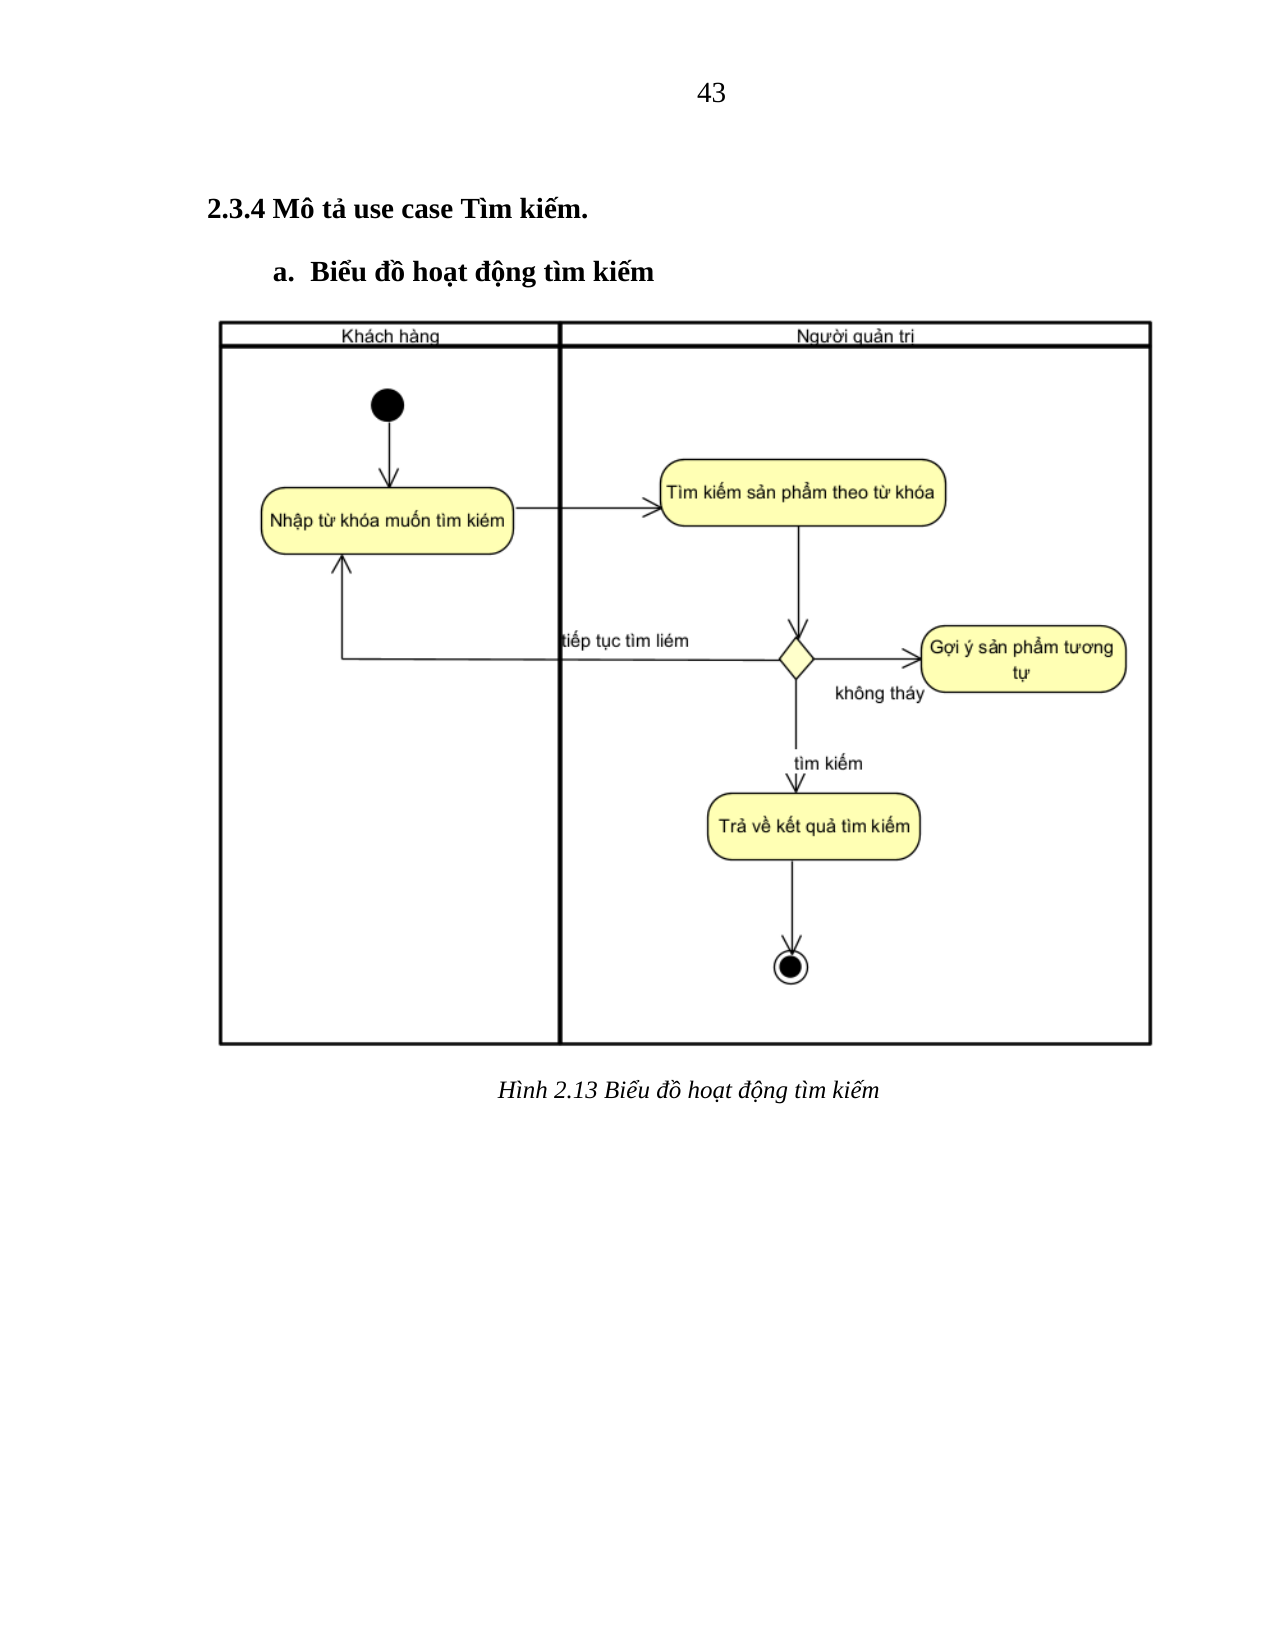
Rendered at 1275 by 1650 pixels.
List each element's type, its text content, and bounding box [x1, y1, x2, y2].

picture [206, 317, 1160, 1055]
text Hình 2.13 Biểu đồ hoạt động tìm kiếm [207, 1075, 1157, 1104]
subtitle 2.3.4 Mô tả use case Tìm kiếm. [207, 192, 1157, 225]
list Biểu đồ hoạt động tìm kiếm [273, 254, 1157, 288]
